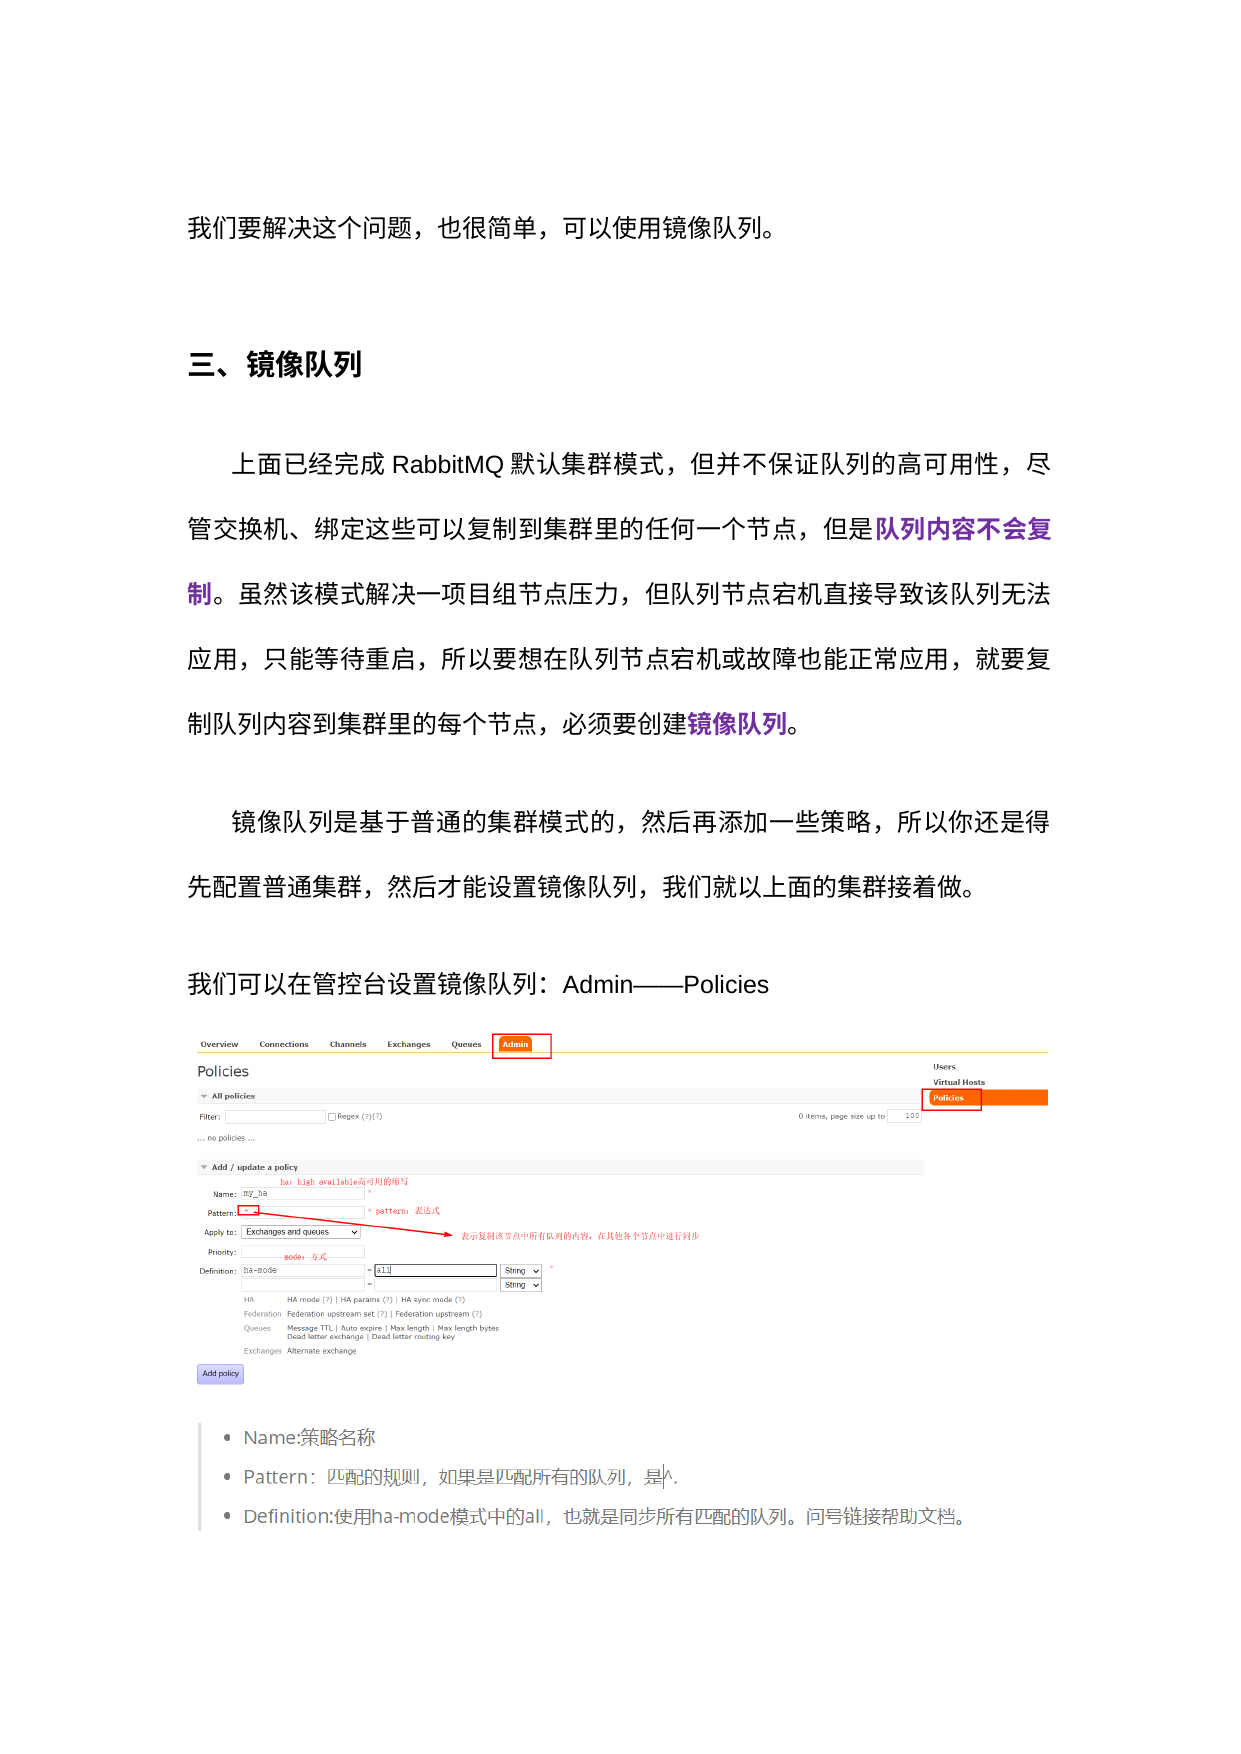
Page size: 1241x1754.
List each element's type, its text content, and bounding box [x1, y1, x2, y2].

subtitle 三、镜像队列 [187, 330, 1053, 395]
picture [187, 1032, 1053, 1394]
text 我们要解决这个问题，也很简单，可以使用镜像队列。 [187, 194, 1053, 259]
text 我们可以在管控台设置镜像队列：Admin——Policies [187, 950, 1053, 1015]
picture [187, 1413, 1053, 1540]
text 镜像队列是基于普通的集群模式的，然后再添加一些策略，所以你还是得先配置普通集群，然后才能设置镜像队列，我们就以上面的集群接着做。 [187, 788, 1053, 918]
text 上面已经完成RabbitMQ默认集群模式，但并不保证队列的高可用性，尽管交换机、绑定这些可以复制到集群里的任何一个节点，但是队列内容不会复制。虽然该模式解决一项目组节点压力，但队列节点宕机直接导致该队列无法应用，只能等待重启，所以要想在队列节点宕机或故障也能正常应用，就要复制队列内容到集群里的每个节点，必须要创建镜像队列。 [187, 430, 1053, 755]
